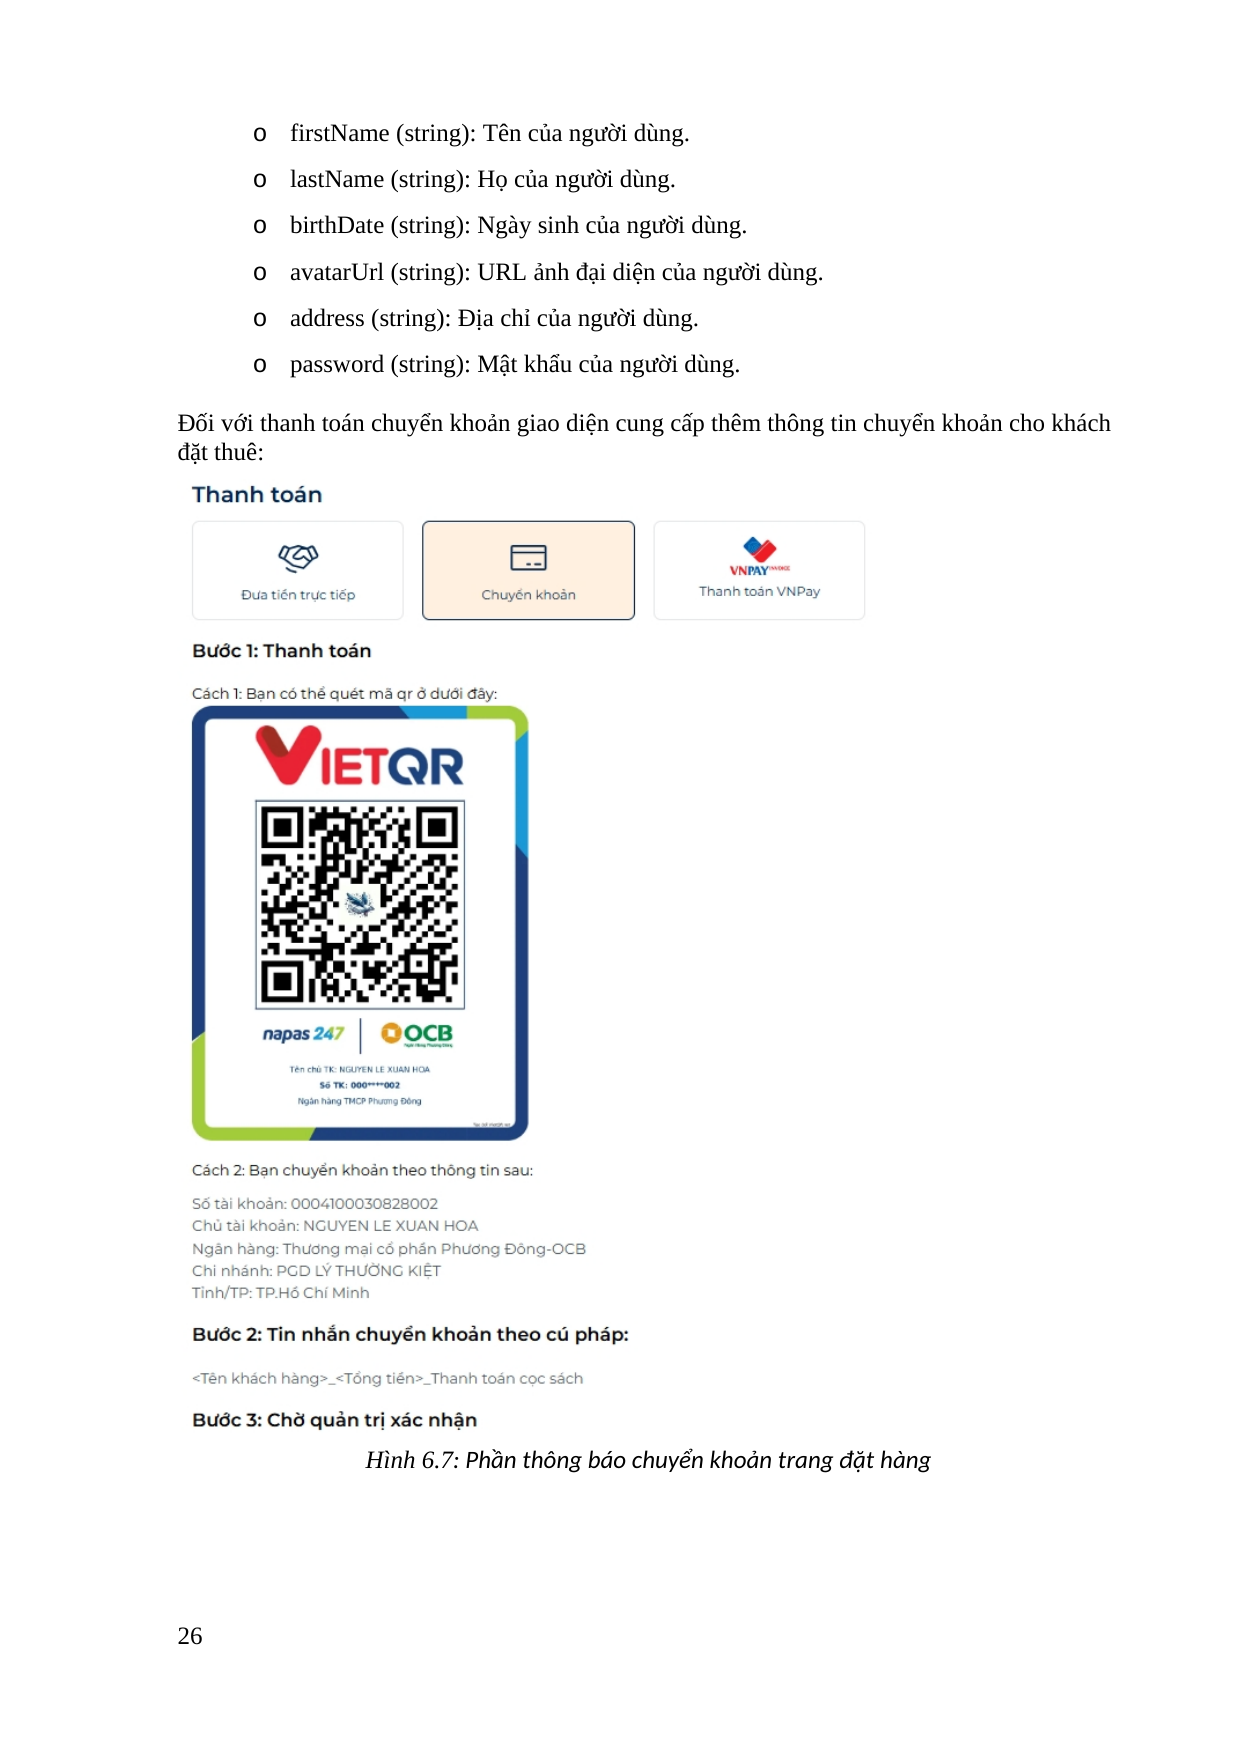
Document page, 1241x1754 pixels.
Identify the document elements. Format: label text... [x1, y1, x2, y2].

text Đối với thanh toán chuyển khoản giao diện cung cấp thêm thông tin chuyển khoản cho khách đặt thuê: [177, 408, 1122, 466]
list address (string): Địa chỉ của người dùng. [252, 303, 1122, 334]
list birthDate (string): Ngày sinh của người dùng. [252, 211, 1122, 241]
list password (string): Mật khẩu của người dùng. [252, 349, 1122, 380]
picture [177, 478, 885, 1445]
list avatarUrl (string): URL ảnh đại diện của người dùng. [252, 257, 1122, 288]
list firstName (string): Tên của người dùng. [252, 118, 1122, 149]
list lastName (string): Họ của người dùng. [252, 164, 1122, 195]
